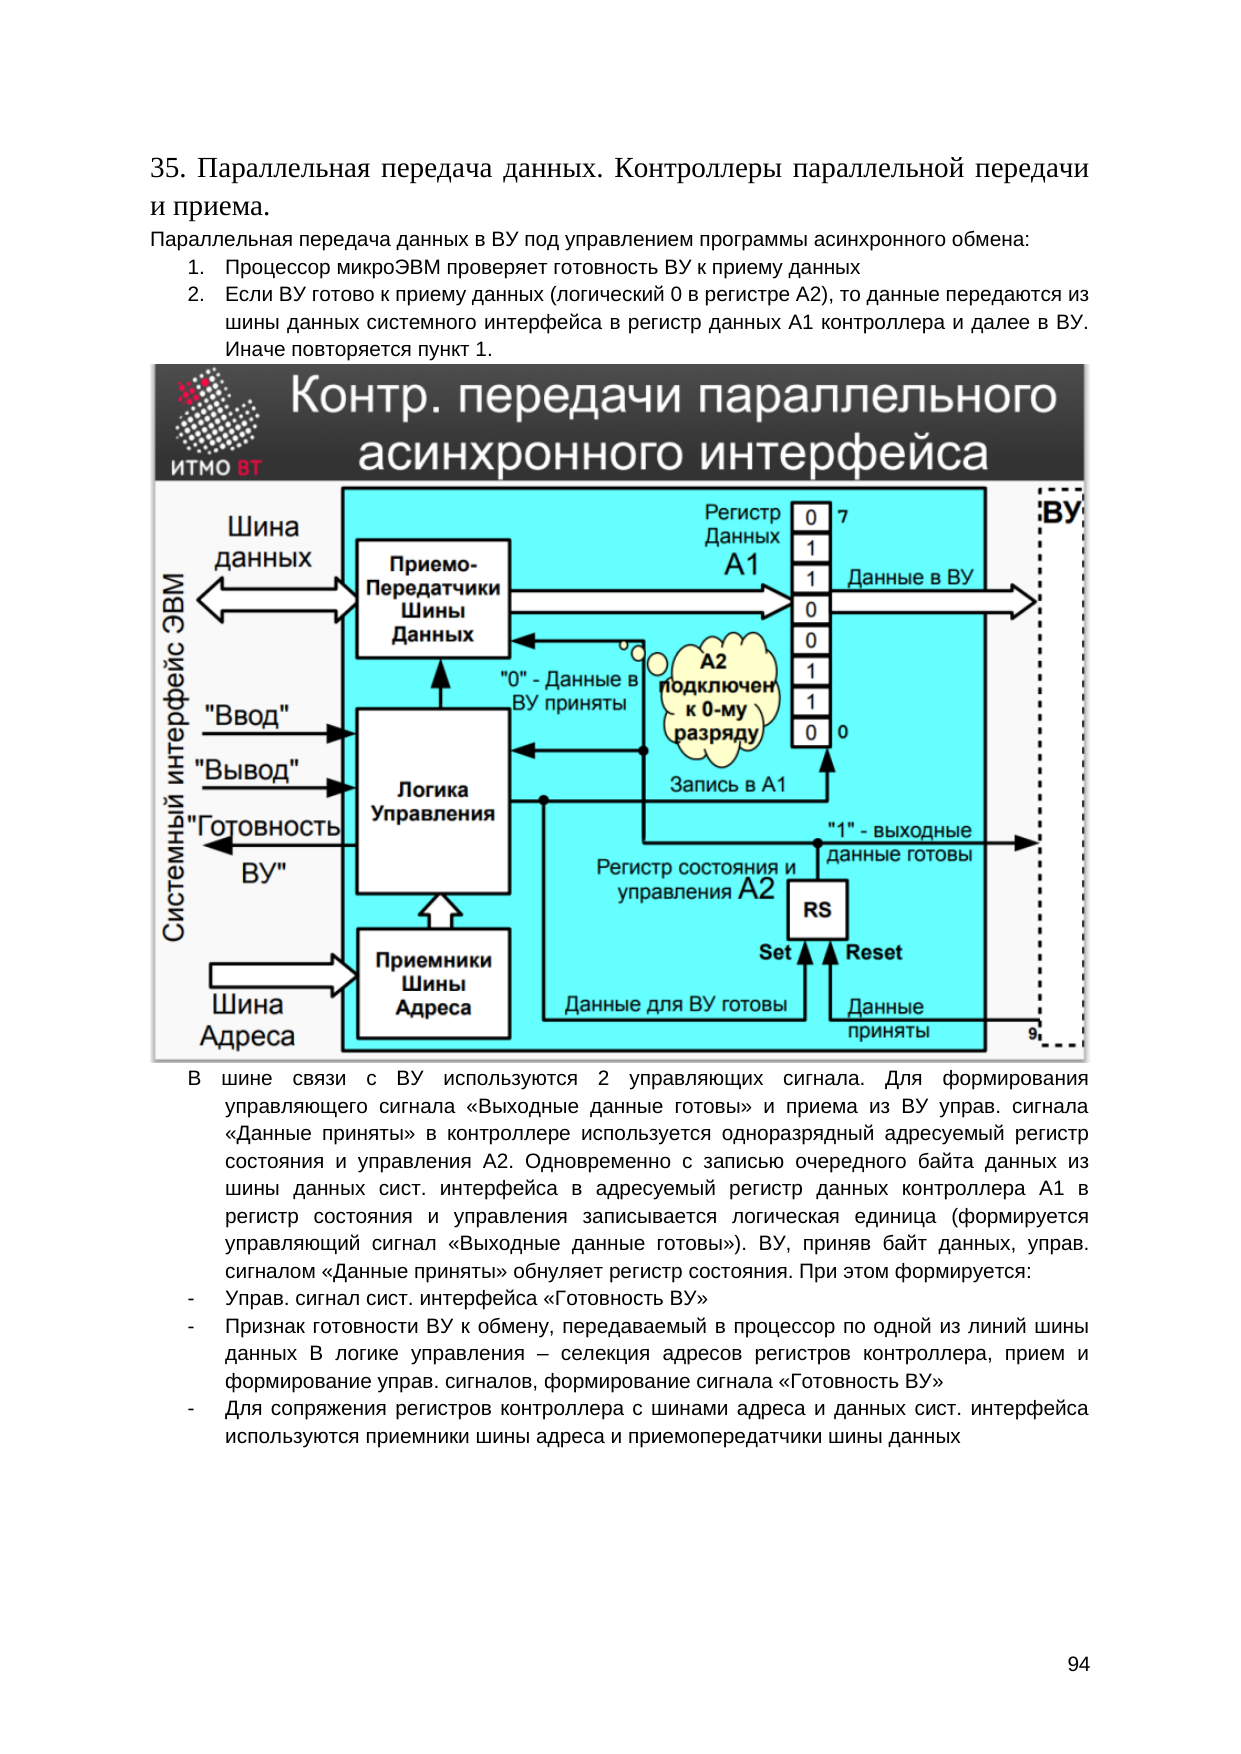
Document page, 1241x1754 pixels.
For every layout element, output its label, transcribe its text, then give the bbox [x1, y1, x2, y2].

text В шине связи с ВУ используются 2 управляющих сигнала. Для формирования управляющего сигнала «Выходные данные готовы» и приема из ВУ управ. сигнала «Данные приняты» в контроллере используется одноразрядный адресуемый регистр состояния и управления А2. Одновременно с записью очередного байта данных из шины данных сист. интерфейса в адресуемый регистр данных контроллера А1 в регистр состояния и управления записывается логическая единица (формируется управляющий сигнал «Выходные данные готовы»). ВУ, приняв байт данных, управ. сигналом «Данные приняты» обнуляет регистр состояния. При этом формируется: [187, 1066, 1090, 1282]
picture [150, 364, 1091, 1063]
text Параллельная передача данных в ВУ под управлением программы асинхронного обмена: [150, 227, 1090, 251]
list Для сопряжения регистров контроллера с шинами адреса и данных сист. интерфейса используются приемники шины адреса и приемопередатчики шины данных [187, 1396, 1090, 1447]
list Управ. сигнал сист. интерфейса «Готовность ВУ» [187, 1286, 1090, 1310]
list Если ВУ готово к приему данных (логический 0 в регистре А2), то данные передаются из шины данных системного интерфейса в регистр данных А1 контроллера и далее в ВУ. Иначе повторяется пункт 1. [187, 282, 1090, 361]
list Признак готовности ВУ к обмену, передаваемый в процессор по одной из линий шины данных В логике управления – селекция адресов регистров контроллера, прием и формирование управ. сигналов, формирование сигнала «Готовность ВУ» [187, 1313, 1090, 1392]
list Процессор микроЭВМ проверяет готовность ВУ к приему данных [187, 254, 1090, 278]
subtitle 35. Параллельная передача данных. Контроллеры параллельной передачи и приема. [150, 150, 1090, 222]
